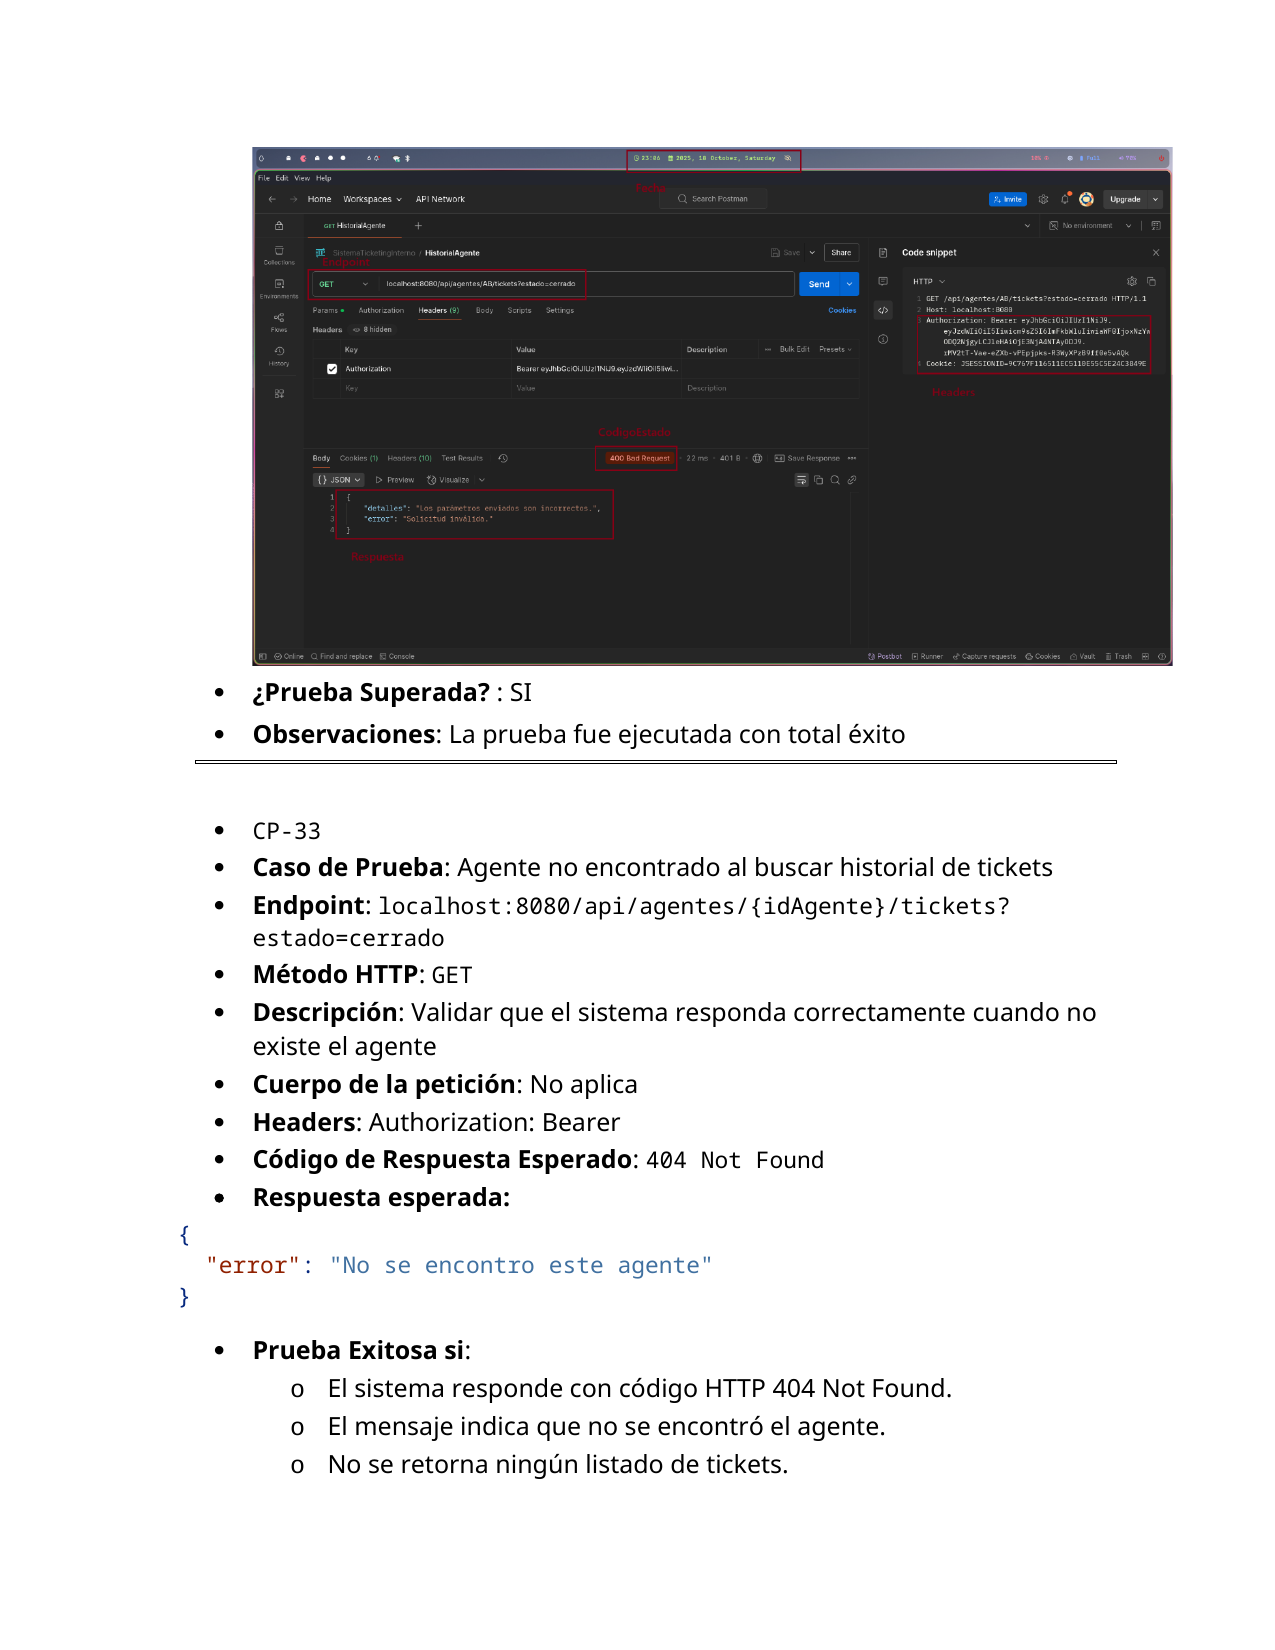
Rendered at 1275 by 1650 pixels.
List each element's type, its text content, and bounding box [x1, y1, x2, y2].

list Caso de Prueba: Agente no encontrado al buscar historial de tickets [215, 850, 1098, 884]
list Método HTTP: GET [215, 957, 1098, 991]
list Código de Respuesta Esperado: 404 Not Found [215, 1142, 1098, 1176]
list Endpoint: localhost:8080/api/agentes/{idAgente}/tickets?estado=cerrado [215, 888, 1098, 953]
list Headers: Authorization: Bearer [215, 1104, 1098, 1138]
list Descripción: Validar que el sistema responda correctamente cuando no existe el agente [215, 995, 1098, 1063]
list ¿Prueba Superada? : SI [215, 674, 1098, 708]
list Respuesta esperada: [215, 1180, 1098, 1214]
text { "error": "No se encontro este agente" } [177, 1218, 1098, 1312]
list Prueba Exitosa si: [215, 1332, 1098, 1366]
list CP-33 [215, 815, 1098, 846]
list El mensaje indica que no se encontró el agente. [290, 1408, 1098, 1442]
list No se retorna ningún listado de tickets. [290, 1446, 1098, 1481]
list Observaciones: La prueba fue ejecutada con total éxito [215, 717, 1098, 751]
picture [252, 147, 1173, 666]
list El sistema responde con código HTTP 404 Not Found. [290, 1370, 1098, 1404]
list Cuerpo de la petición: No aplica [215, 1067, 1098, 1101]
